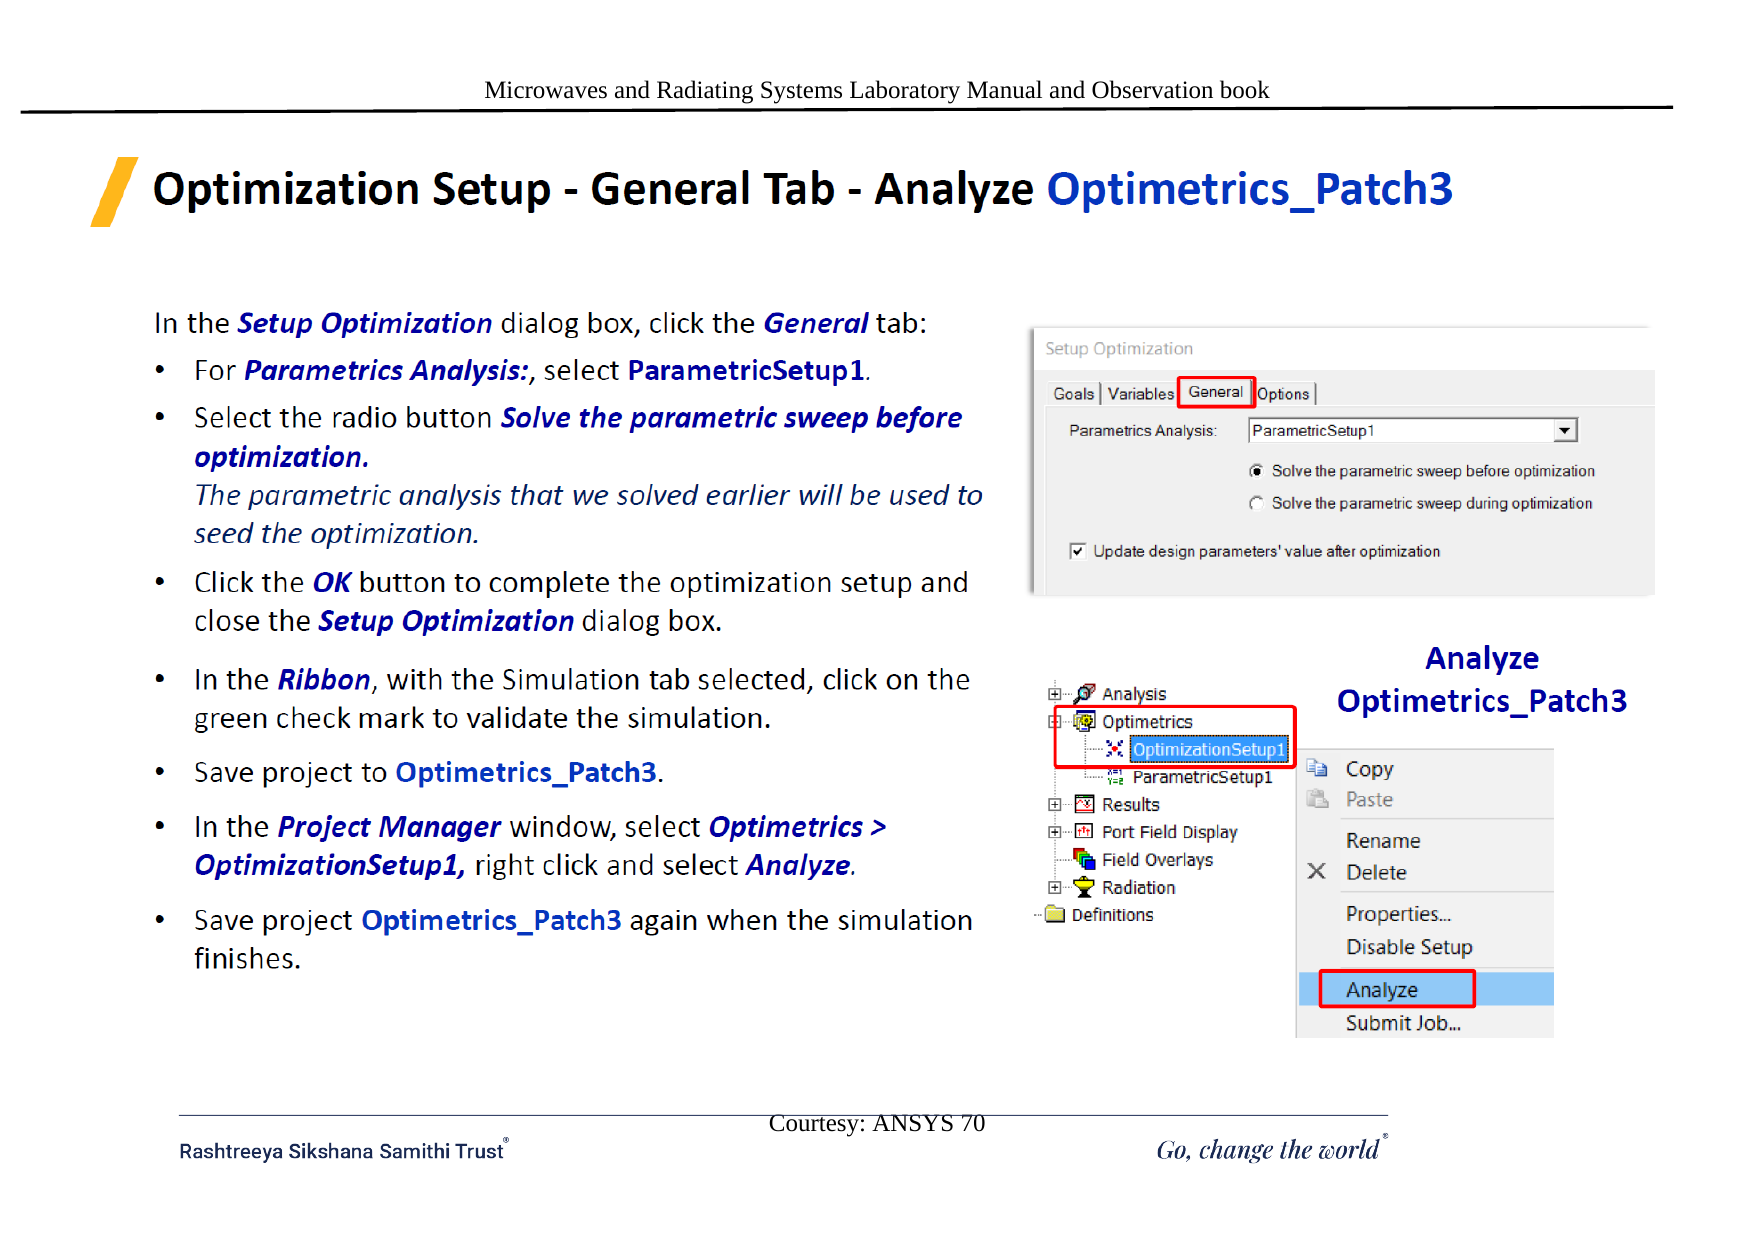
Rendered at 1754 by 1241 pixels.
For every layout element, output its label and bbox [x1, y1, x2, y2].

picture [75, 157, 1679, 1042]
picture [168, 1104, 1398, 1168]
